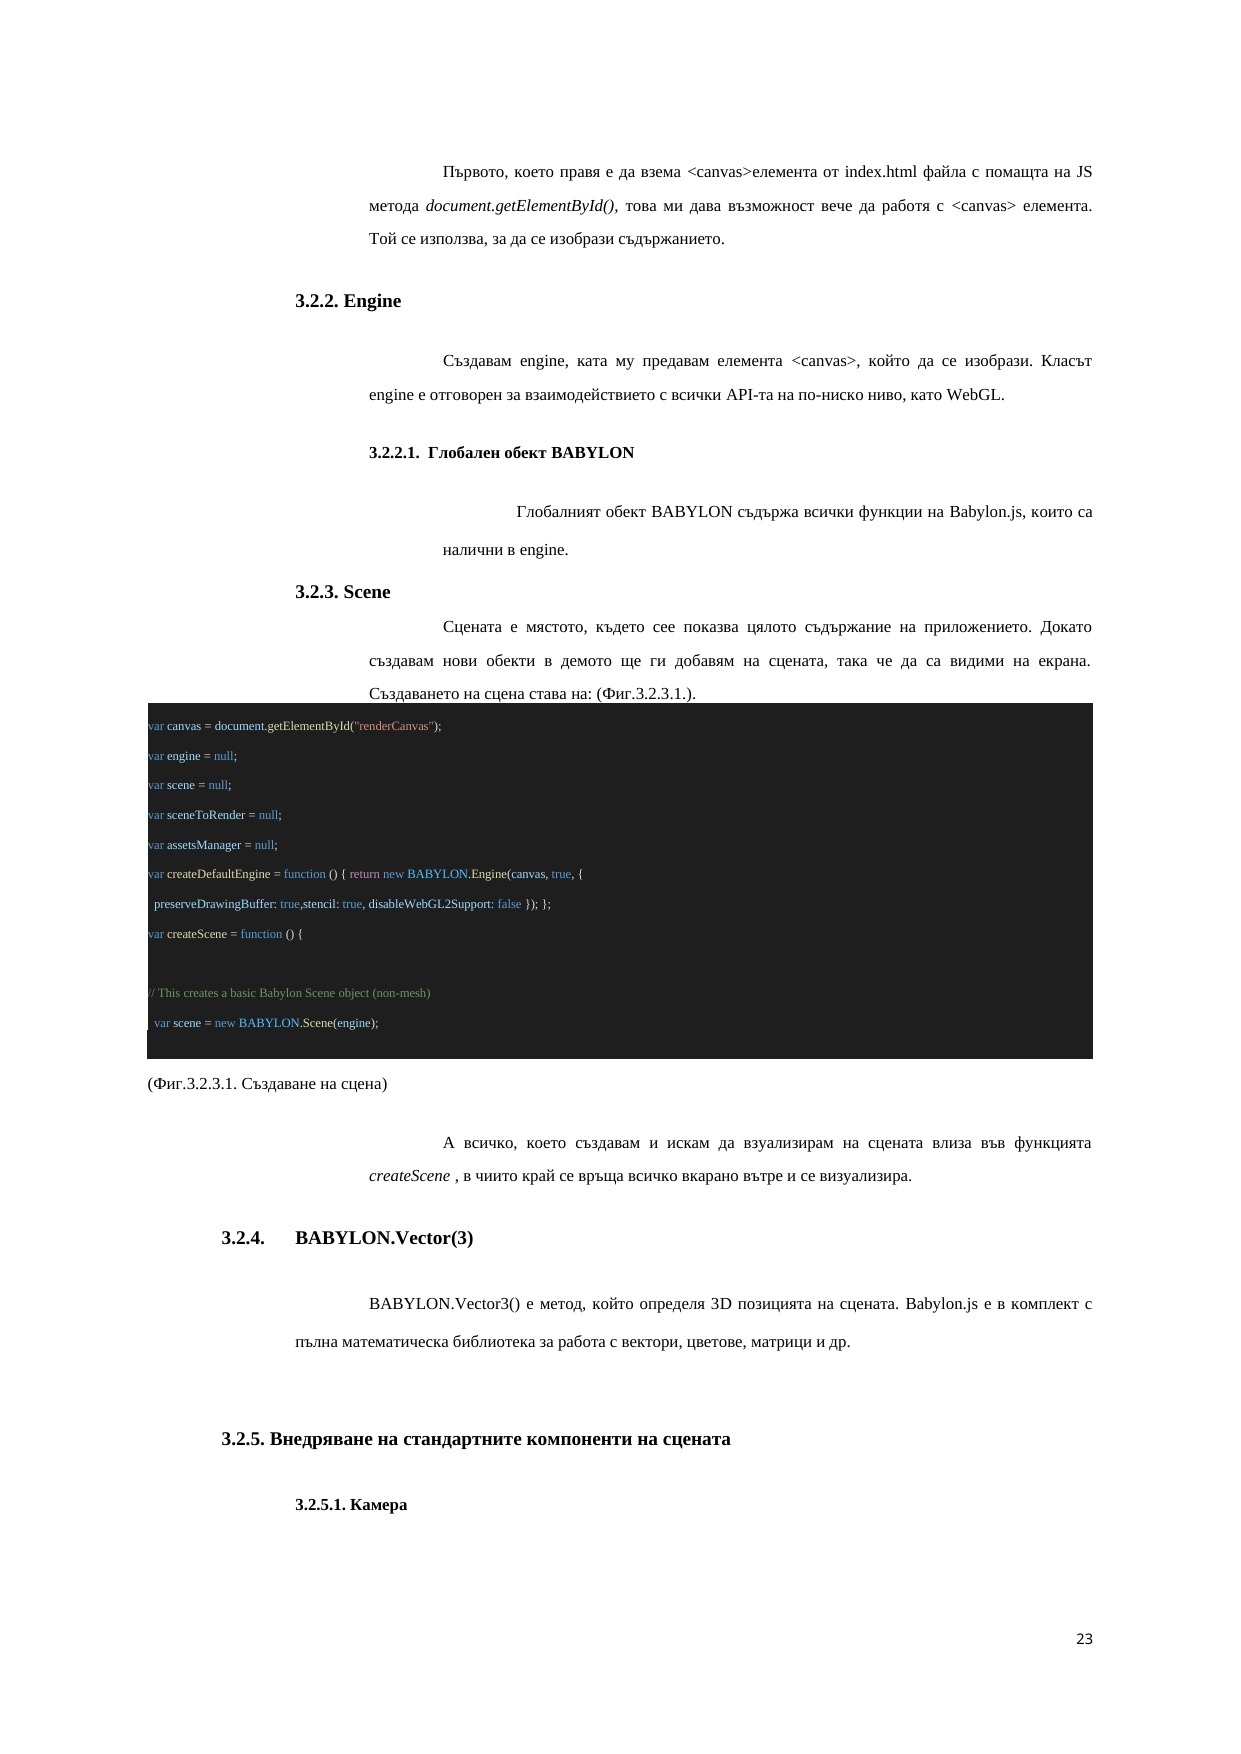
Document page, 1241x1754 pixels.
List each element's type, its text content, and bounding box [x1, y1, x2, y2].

text var createScene = function () { [148, 911, 1093, 941]
text 3.2.5.1. Камера [147, 1481, 1093, 1514]
text var scene = null; [148, 763, 1093, 792]
text var assetsManager = null; [148, 822, 1093, 852]
list Първото, което правя е да взема <canvas>елемента от index.html файла с помащта на JS метода document.getElementById(), това ми дава възможност вече да работя с <canvas> елемента. Той се използва, за да се изобрази съдържанието. [369, 148, 1093, 248]
text var createDefaultEngine = function () { return new BABYLON.Engine(canvas, true, { [148, 852, 1093, 881]
list BABYLON.Vector3() е метод, който определя 3D позицията на сцената. Babylon.js е в комплект с пълна математическа библиотека за работа с вектори, цветове, матрици и др. [295, 1279, 1093, 1352]
text 3.2.2. Engine [223, 273, 1093, 312]
text var canvas = document.getElementById("renderCanvas"); [148, 703, 1093, 733]
text var engine = null; [148, 733, 1093, 763]
text preserveDrawingBuffer: true,stencil: true, disableWebGL2Support: false }); }; [148, 881, 1093, 911]
text var scene = new BABYLON.Scene(engine); [148, 1000, 1093, 1030]
text (Фиг.3.2.3.1. Създаване на сцена) [147, 1059, 1093, 1093]
list Глобалният обект BABYLON съдържа всички функции на Babylon.js, които са налични в engine. [443, 487, 1093, 559]
text 3.2.2.1. Глобален обект BABYLON [147, 429, 1093, 462]
list А всичко, което създавам и искам да взуализирам на сцената влиза във функцията createScene , в чиито край се връща всичко вкарано вътре и се визуализира. [369, 1118, 1093, 1185]
list Създавам engine, ката му предавам елемента <canvas>, който да се изобрази. Класът engine е отговорен за взаимодействието с всички API-та на по-ниско ниво, като WebGL. [369, 337, 1093, 404]
list Сцената е мястото, където сее показва цялото съдържание на приложението. Докато създавам нови обекти в демото ще ги добавям на сцената, така че да са видими на екрана. Създаването на сцена става на: (Фиг.3.2.3.1.). [369, 603, 1093, 703]
text // This creates a basic Babylon Scene object (non-mesh) [148, 971, 1093, 1000]
text 3.2.4. BABYLON.Vector(3) [147, 1210, 1093, 1249]
text var sceneToRender = null; [148, 792, 1093, 822]
list 3.2.3. Scene [147, 564, 1093, 603]
text 3.2.5. Внедряване на стандартните компоненти на сцената [147, 1412, 1093, 1450]
